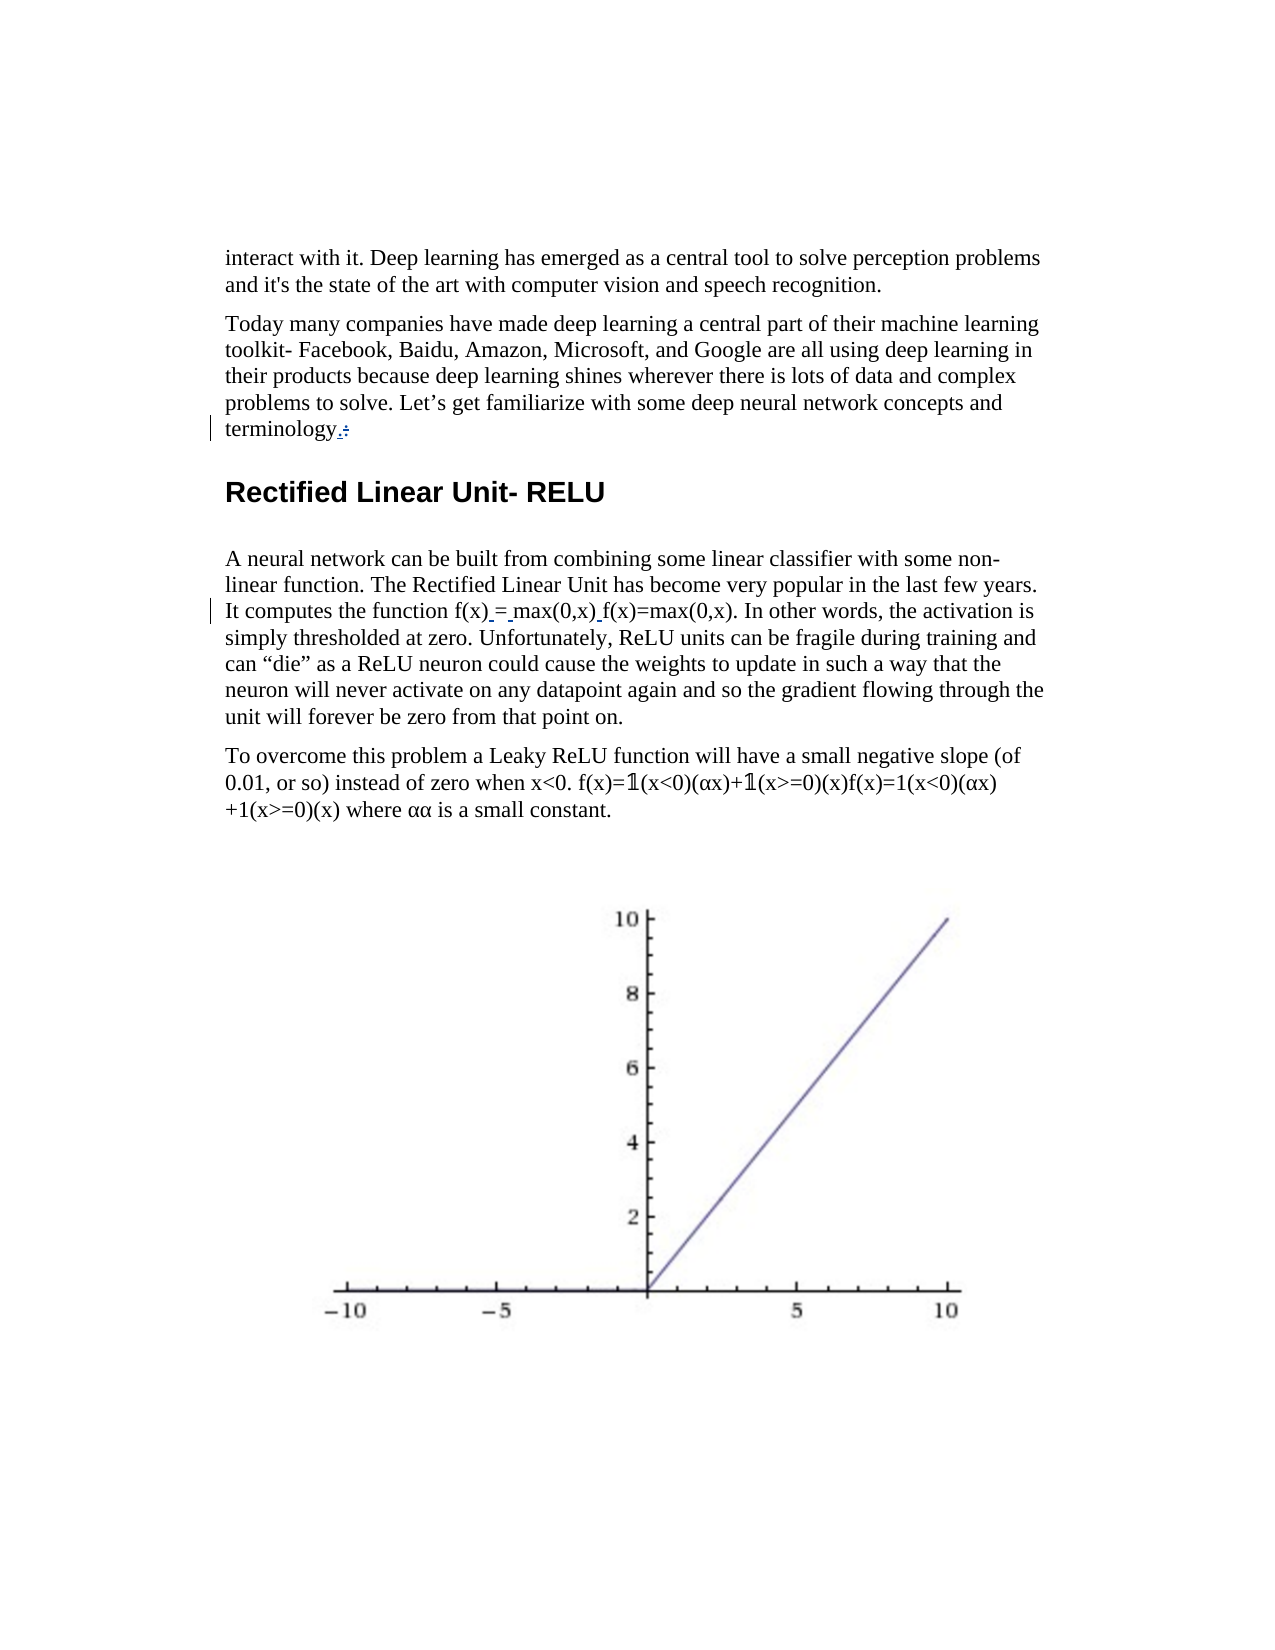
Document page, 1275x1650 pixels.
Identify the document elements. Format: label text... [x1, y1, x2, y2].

text To overcome this problem a Leaky ReLU function will have a small negative slope (of 0.01, or so) instead of zero when x<0. f(x)=𝟙(x<0)(αx)+𝟙(x>=0)(x)f(x)=1(x<0)(αx)+1(x>=0)(x) where αα is a small constant. [225, 742, 1050, 822]
subtitle Rectified Linear Unit- RELU [225, 475, 1050, 508]
text Today many companies have made deep learning a central part of their machine learning toolkit- Facebook, Baidu, Amazon, Microsoft, and Google are all using deep learning in their products because deep learning shines wherever there is lots of data and complex problems to solve. Let’s get familiarize with some deep neural network concepts and terminology [225, 310, 1050, 441]
picture [307, 883, 968, 1337]
text A neural network can be built from combining some linear classifier with some non-linear function. The Rectified Linear Unit has become very popular in the last few years. It computes the function f(x)=max(0,x)f(x)=max(0,x). In other words, the activation is simply thresholded at zero. Unfortunately, ReLU units can be fragile during training and can “die” as a ReLU neuron could cause the weights to update in such a way that the neuron will never activate on any datapoint again and so the gradient flowing through the unit will forever be zero from that point on. [225, 545, 1050, 729]
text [225, 244, 1050, 297]
